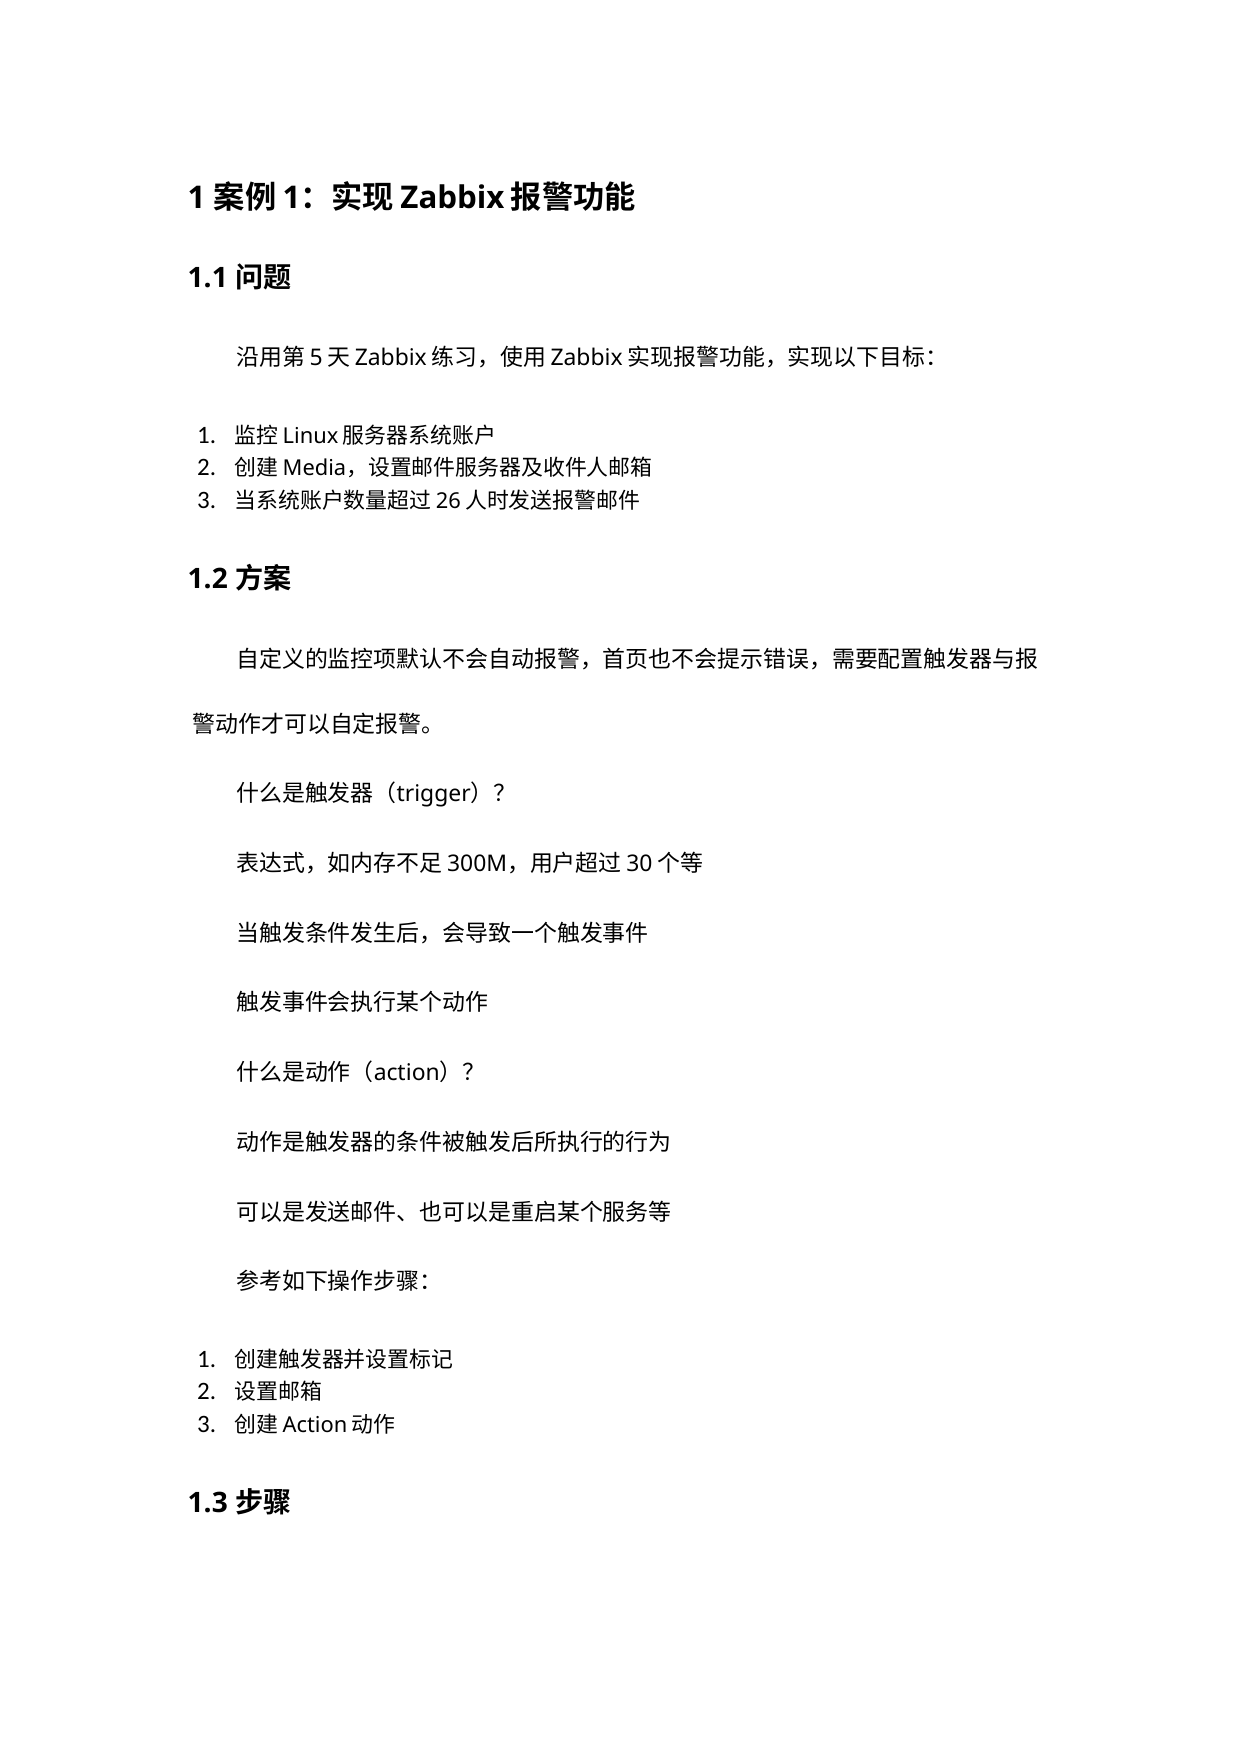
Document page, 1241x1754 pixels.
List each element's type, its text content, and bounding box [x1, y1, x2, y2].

subtitle 1.2 方案 [187, 544, 1053, 609]
text 什么是动作（action）？ [192, 1038, 1048, 1103]
text 动作是触发器的条件被触发后所执行的行为 [192, 1108, 1048, 1173]
subtitle 1 案例1：实现Zabbix报警功能 [187, 162, 1053, 227]
subtitle 1.1 问题 [187, 243, 1053, 308]
list 当系统账户数量超过26人时发送报警邮件 [197, 482, 1053, 515]
text 参考如下操作步骤： [192, 1247, 1048, 1312]
list 监控Linux服务器系统账户 [197, 417, 1053, 450]
text 触发事件会执行某个动作 [192, 968, 1048, 1033]
list 创建Media，设置邮件服务器及收件人邮箱 [197, 450, 1053, 482]
text 当触发条件发生后，会导致一个触发事件 [192, 899, 1048, 964]
list 创建Action动作 [197, 1406, 1053, 1439]
text 表达式，如内存不足300M，用户超过30个等 [192, 829, 1048, 894]
text 什么是触发器（trigger）？ [192, 759, 1048, 824]
list 创建触发器并设置标记 [197, 1341, 1053, 1374]
list 设置邮箱 [197, 1374, 1053, 1406]
text 自定义的监控项默认不会自动报警，首页也不会提示错误，需要配置触发器与报警动作才可以自定报警。 [192, 625, 1048, 755]
text 沿用第5天Zabbix练习，使用Zabbix实现报警功能，实现以下目标： [192, 323, 1048, 388]
subtitle 1.3 步骤 [187, 1468, 1053, 1533]
text 可以是发送邮件、也可以是重启某个服务等 [192, 1177, 1048, 1242]
